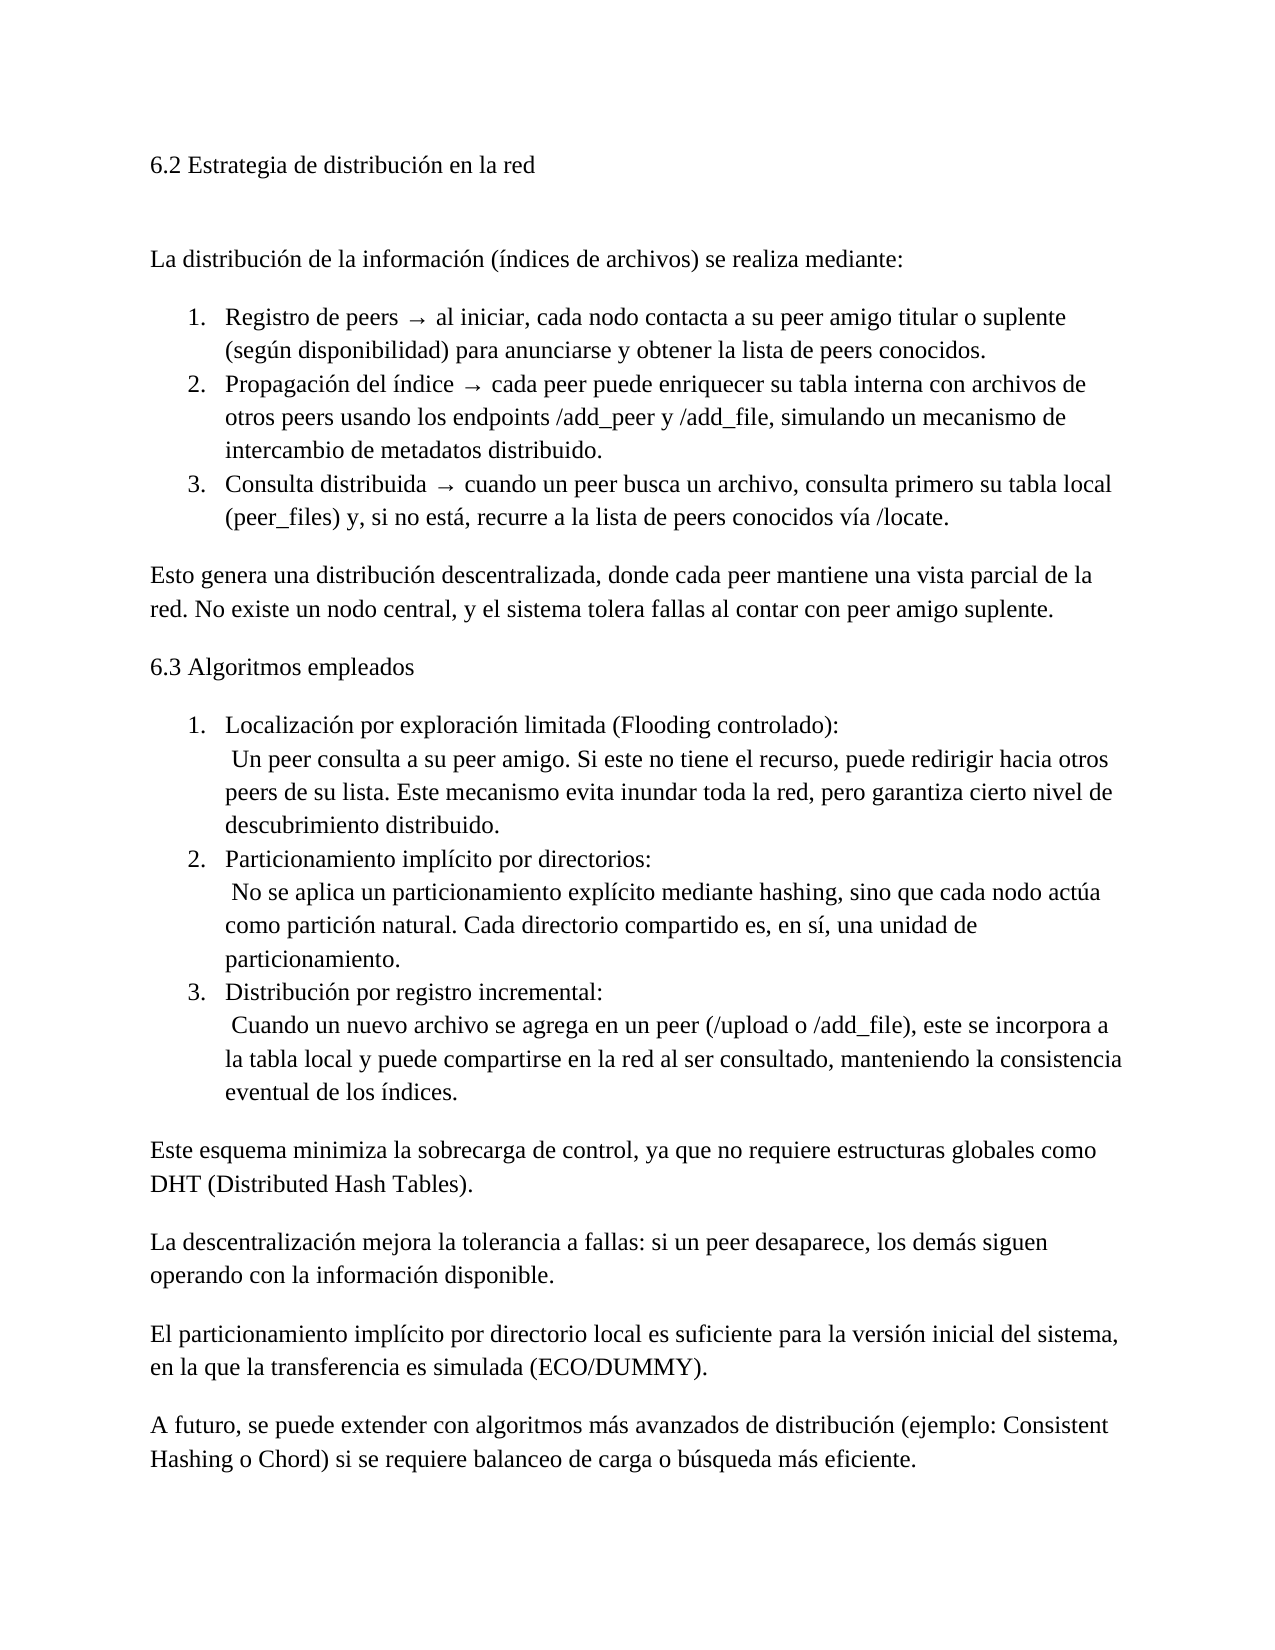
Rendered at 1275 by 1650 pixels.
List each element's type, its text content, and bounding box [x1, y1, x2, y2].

subtitle 6.3 Algoritmos empleados [150, 652, 1125, 681]
list Consulta distribuida → cuando un peer busca un archivo, consulta primero su tabla local (peer_files) y, si no está, recurre a la lista de peers conocidos vía /locate. [187, 469, 1125, 531]
list Particionamiento implícito por directorios: No se aplica un particionamiento explícito mediante hashing, sino que cada nodo actúa como partición natural. Cada directorio compartido es, en sí, una unidad de particionamiento. [187, 844, 1125, 972]
list Localización por exploración limitada (Flooding controlado): Un peer consulta a su peer amigo. Si este no tiene el recurso, puede redirigir hacia otros peers de su lista. Este mecanismo evita inundar toda la red, pero garantiza cierto nivel de descubrimiento distribuido. [187, 710, 1125, 839]
text A futuro, se puede extender con algoritmos más avanzados de distribución (ejemplo: Consistent Hashing o Chord) si se requiere balanceo de carga o búsqueda más eficiente. [150, 1410, 1125, 1472]
subtitle 6.2 Estrategia de distribución en la red [150, 150, 1125, 179]
text La distribución de la información (índices de archivos) se realiza mediante: [150, 244, 1125, 272]
text El particionamiento implícito por directorio local es suficiente para la versión inicial del sistema, en la que la transferencia es simulada (ECO/DUMMY). [150, 1319, 1125, 1381]
text La descentralización mejora la tolerancia a fallas: si un peer desaparece, los demás siguen operando con la información disponible. [150, 1227, 1125, 1289]
list Registro de peers → al iniciar, cada nodo contacta a su peer amigo titular o suplente (según disponibilidad) para anunciarse y obtener la lista de peers conocidos. [187, 302, 1125, 364]
list Distribución por registro incremental: Cuando un nuevo archivo se agrega en un peer (/upload o /add_file), este se incorpora a la tabla local y puede compartirse en la red al ser consultado, manteniendo la consistencia eventual de los índices. [187, 977, 1125, 1106]
list Propagación del índice → cada peer puede enriquecer su tabla interna con archivos de otros peers usando los endpoints /add_peer y /add_file, simulando un mecanismo de intercambio de metadatos distribuido. [187, 369, 1125, 464]
text Este esquema minimiza la sobrecarga de control, ya que no requiere estructuras globales como DHT (Distributed Hash Tables). [150, 1135, 1125, 1197]
text Esto genera una distribución descentralizada, donde cada peer mantiene una vista parcial de la red. No existe un nodo central, y el sistema tolera fallas al contar con peer amigo suplente. [150, 560, 1125, 622]
